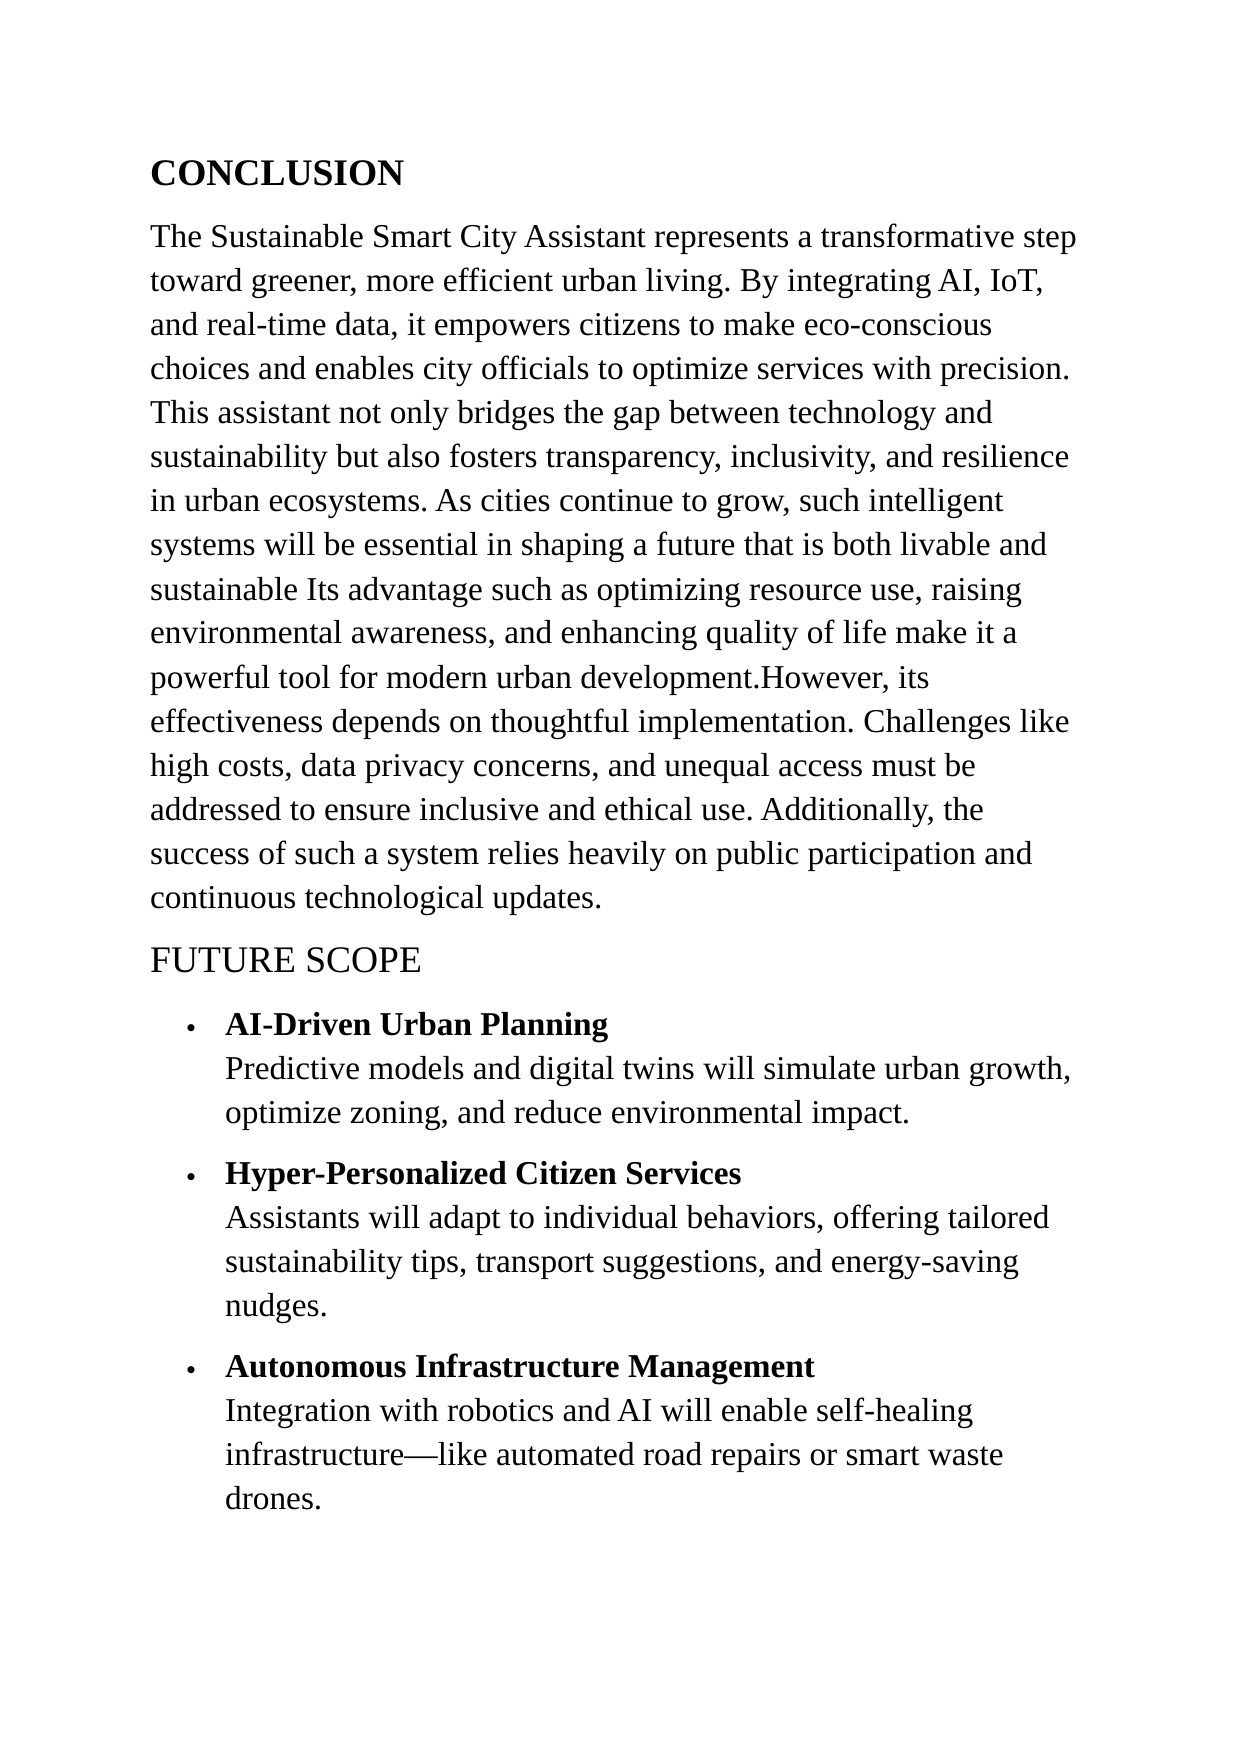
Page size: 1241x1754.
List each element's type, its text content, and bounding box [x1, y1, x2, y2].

list AI-Driven Urban Planning Predictive models and digital twins will simulate urban growth, optimize zoning, and reduce environmental impact. [187, 1004, 1090, 1131]
list Autonomous Infrastructure Management Integration with robotics and AI will enable self-healing infrastructure—like automated road repairs or smart waste drones. [187, 1346, 1090, 1516]
text FUTURE SCOPE [150, 938, 1090, 981]
text The Sustainable Smart City Assistant represents a transformative step toward greener, more efficient urban living. By integrating AI, IoT, and real-time data, it empowers citizens to make eco-conscious choices and enables city officials to optimize services with precision. This assistant not only bridges the gap between technology and sustainability but also fosters transparency, inclusivity, and resilience in urban ecosystems. As cities continue to grow, such intelligent systems will be essential in shaping a future that is both livable and sustainable Its advantage such as optimizing resource use, raising environmental awareness, and enhancing quality of life make it a powerful tool for modern urban development.However, its effectiveness depends on thoughtful implementation. Challenges like high costs, data privacy concerns, and unequal access must be addressed to ensure inclusive and ethical use. Additionally, the success of such a system relies heavily on public participation and continuous technological updates. [150, 216, 1090, 916]
list Hyper-Personalized Citizen Services Assistants will adapt to individual behaviors, offering tailored sustainability tips, transport suggestions, and energy-saving nudges. [187, 1153, 1090, 1323]
text CONCLUSION [150, 150, 1090, 193]
